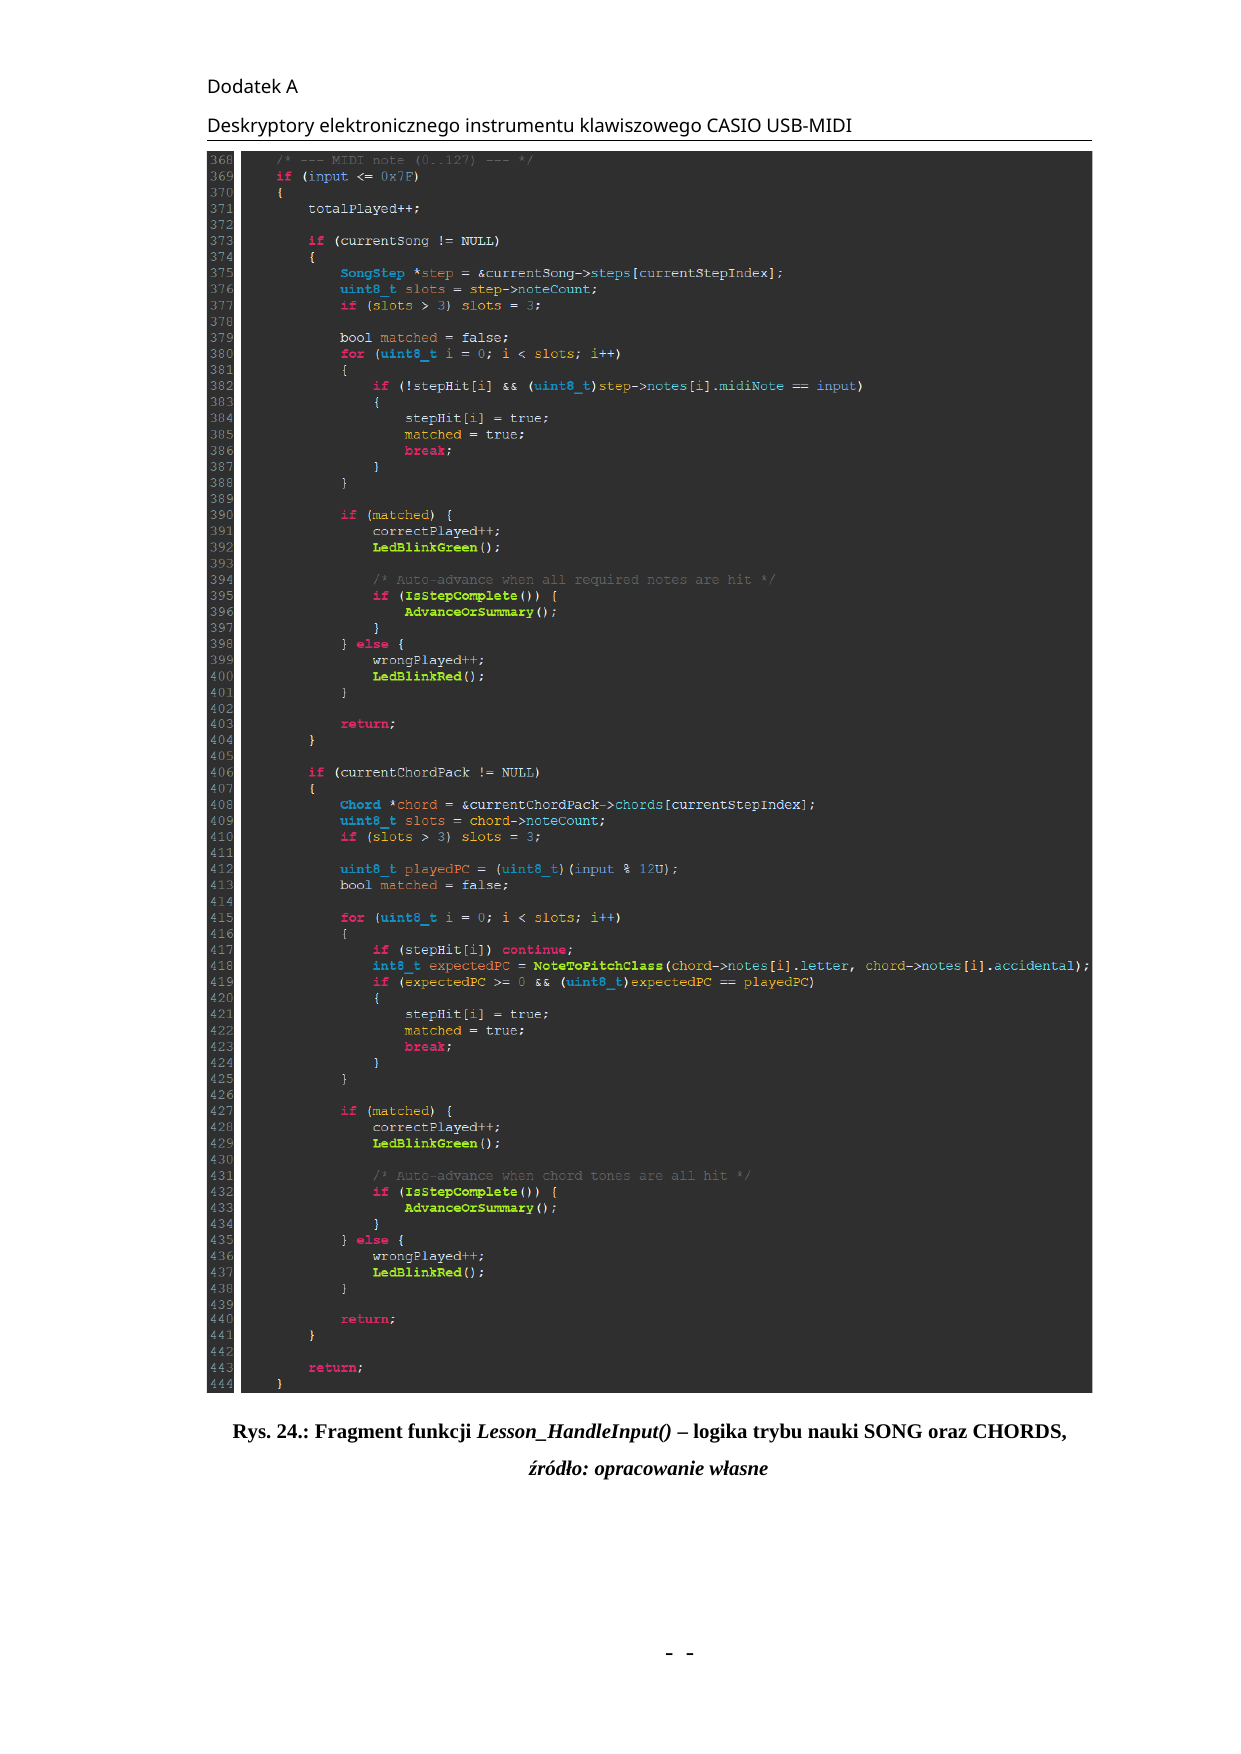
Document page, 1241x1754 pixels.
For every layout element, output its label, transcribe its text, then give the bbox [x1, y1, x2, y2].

picture [206, 151, 1093, 1393]
text Rys. 24.: Fragment funkcji Lesson_HandleInput() – logika trybu nauki SONG oraz CHORDS, źródło: opracowanie własne [207, 1419, 1092, 1479]
